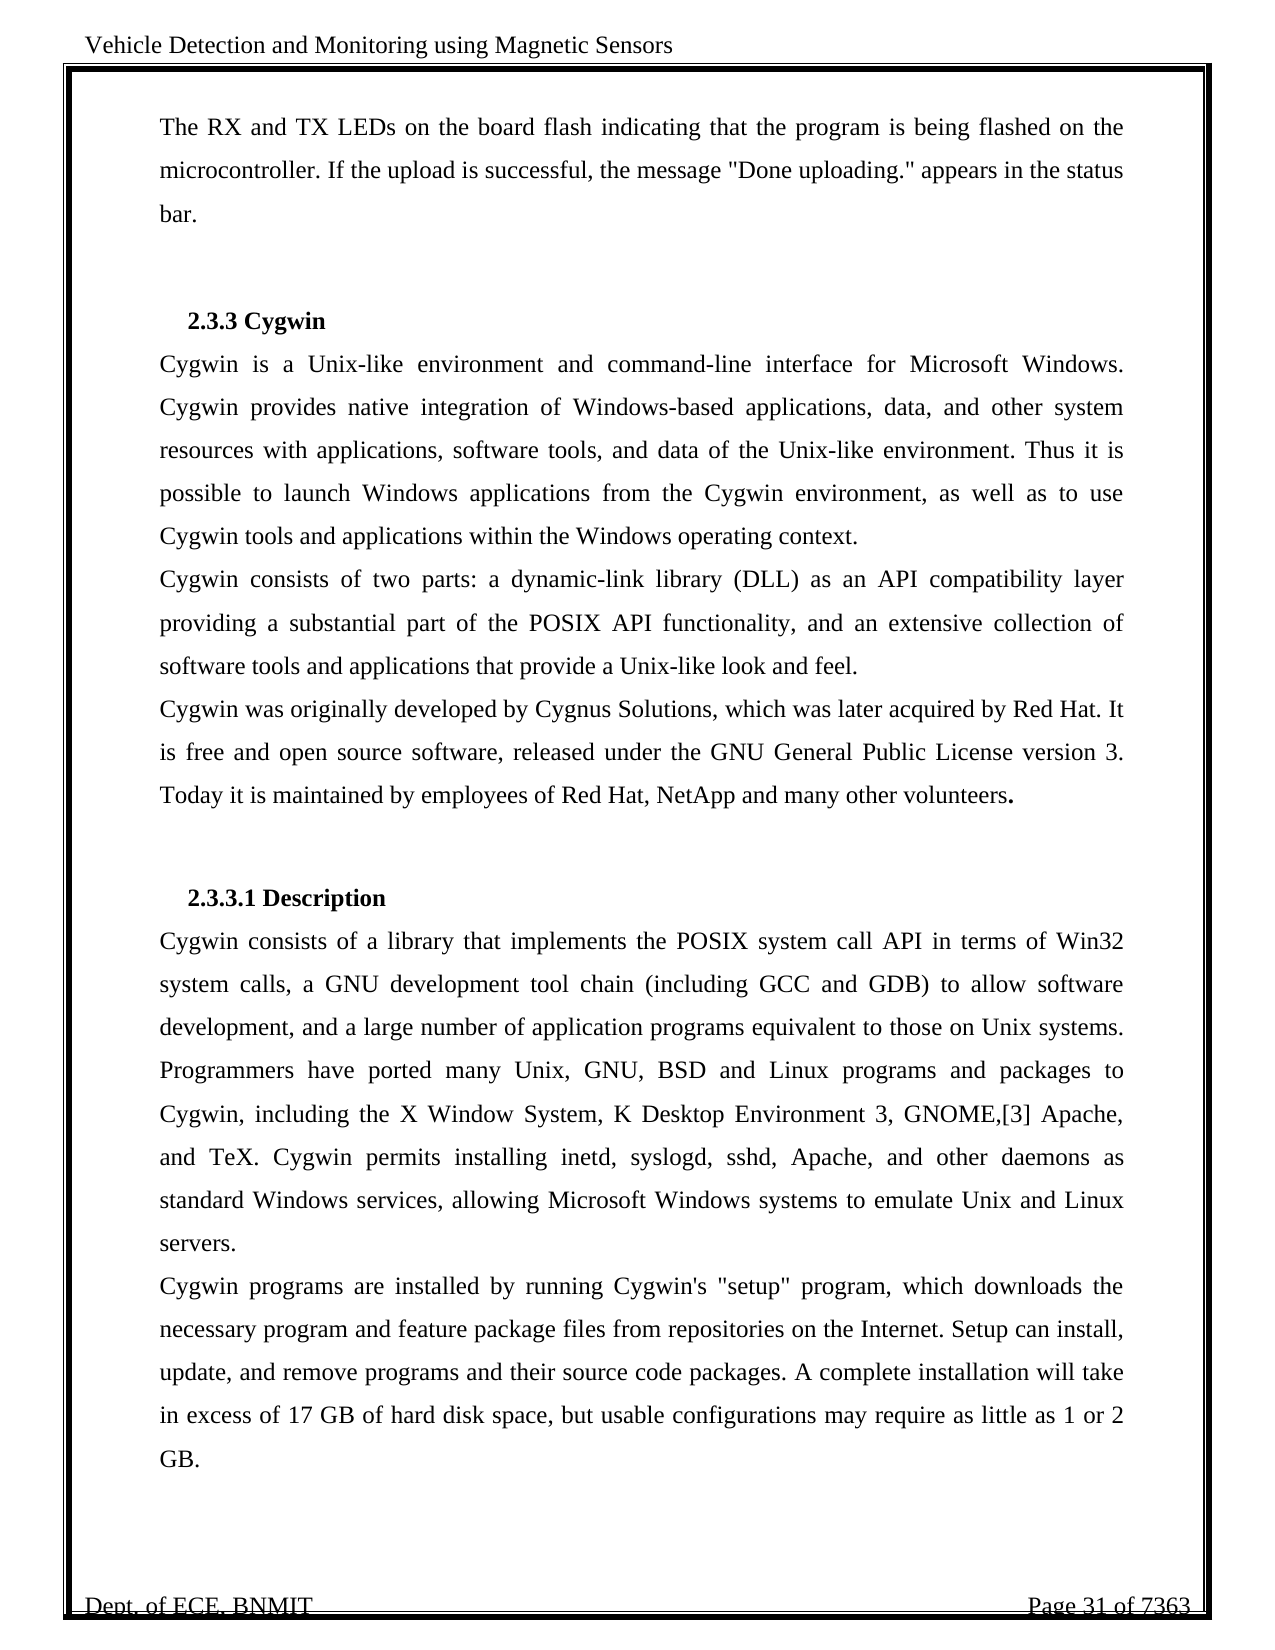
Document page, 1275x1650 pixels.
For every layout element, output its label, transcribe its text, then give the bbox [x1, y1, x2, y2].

list Cygwin is a Unix-like environment and command-line interface for Microsoft Windows. Cygwin provides native integration of Windows-based applications, data, and other system resources with applications, software tools, and data of the Unix-like environment. Thus it is possible to launch Windows applications from the Cygwin environment, as well as to use Cygwin tools and applications within the Windows operating context. [159, 349, 1125, 550]
list Cygwin consists of a library that implements the POSIX system call API in terms of Win32 system calls, a GNU development tool chain (including GCC and GDB) to allow software development, and a large number of application programs equivalent to those on Unix systems. Programmers have ported many Unix, GNU, BSD and Linux programs and packages to Cygwin, including the X Window System, K Desktop Environment 3, GNOME,[3] Apache, and TeX. Cygwin permits installing inetd, syslogd, sshd, Apache, and other daemons as standard Windows services, allowing Microsoft Windows systems to emulate Unix and Linux servers. [159, 926, 1125, 1257]
subtitle 2.3.3 Cygwin [187, 306, 1125, 334]
list The RX and TX LEDs on the board flash indicating that the program is being flashed on the microcontroller. If the upload is successful, the message "Done uploading." appears in the status bar. [159, 112, 1125, 227]
list Cygwin programs are installed by running Cygwin's "setup" program, which downloads the necessary program and feature package files from repositories on the Internet. Setup can install, update, and remove programs and their source code packages. A complete installation will take in excess of 17 GB of hard disk space, but usable configurations may require as little as 1 or 2 GB. [159, 1271, 1125, 1472]
list Cygwin was originally developed by Cygnus Solutions, which was later acquired by Red Hat. It is free and open source software, released under the GNU General Public License version 3. Today it is maintained by employees of Red Hat, NetApp and many other volunteers. [159, 694, 1125, 809]
list Cygwin consists of two parts: a dynamic-link library (DLL) as an API compatibility layer providing a substantial part of the POSIX API functionality, and an extensive collection of software tools and applications that provide a Unix-like look and feel. [159, 564, 1125, 679]
subtitle 2.3.3.1 Description [187, 883, 1125, 912]
